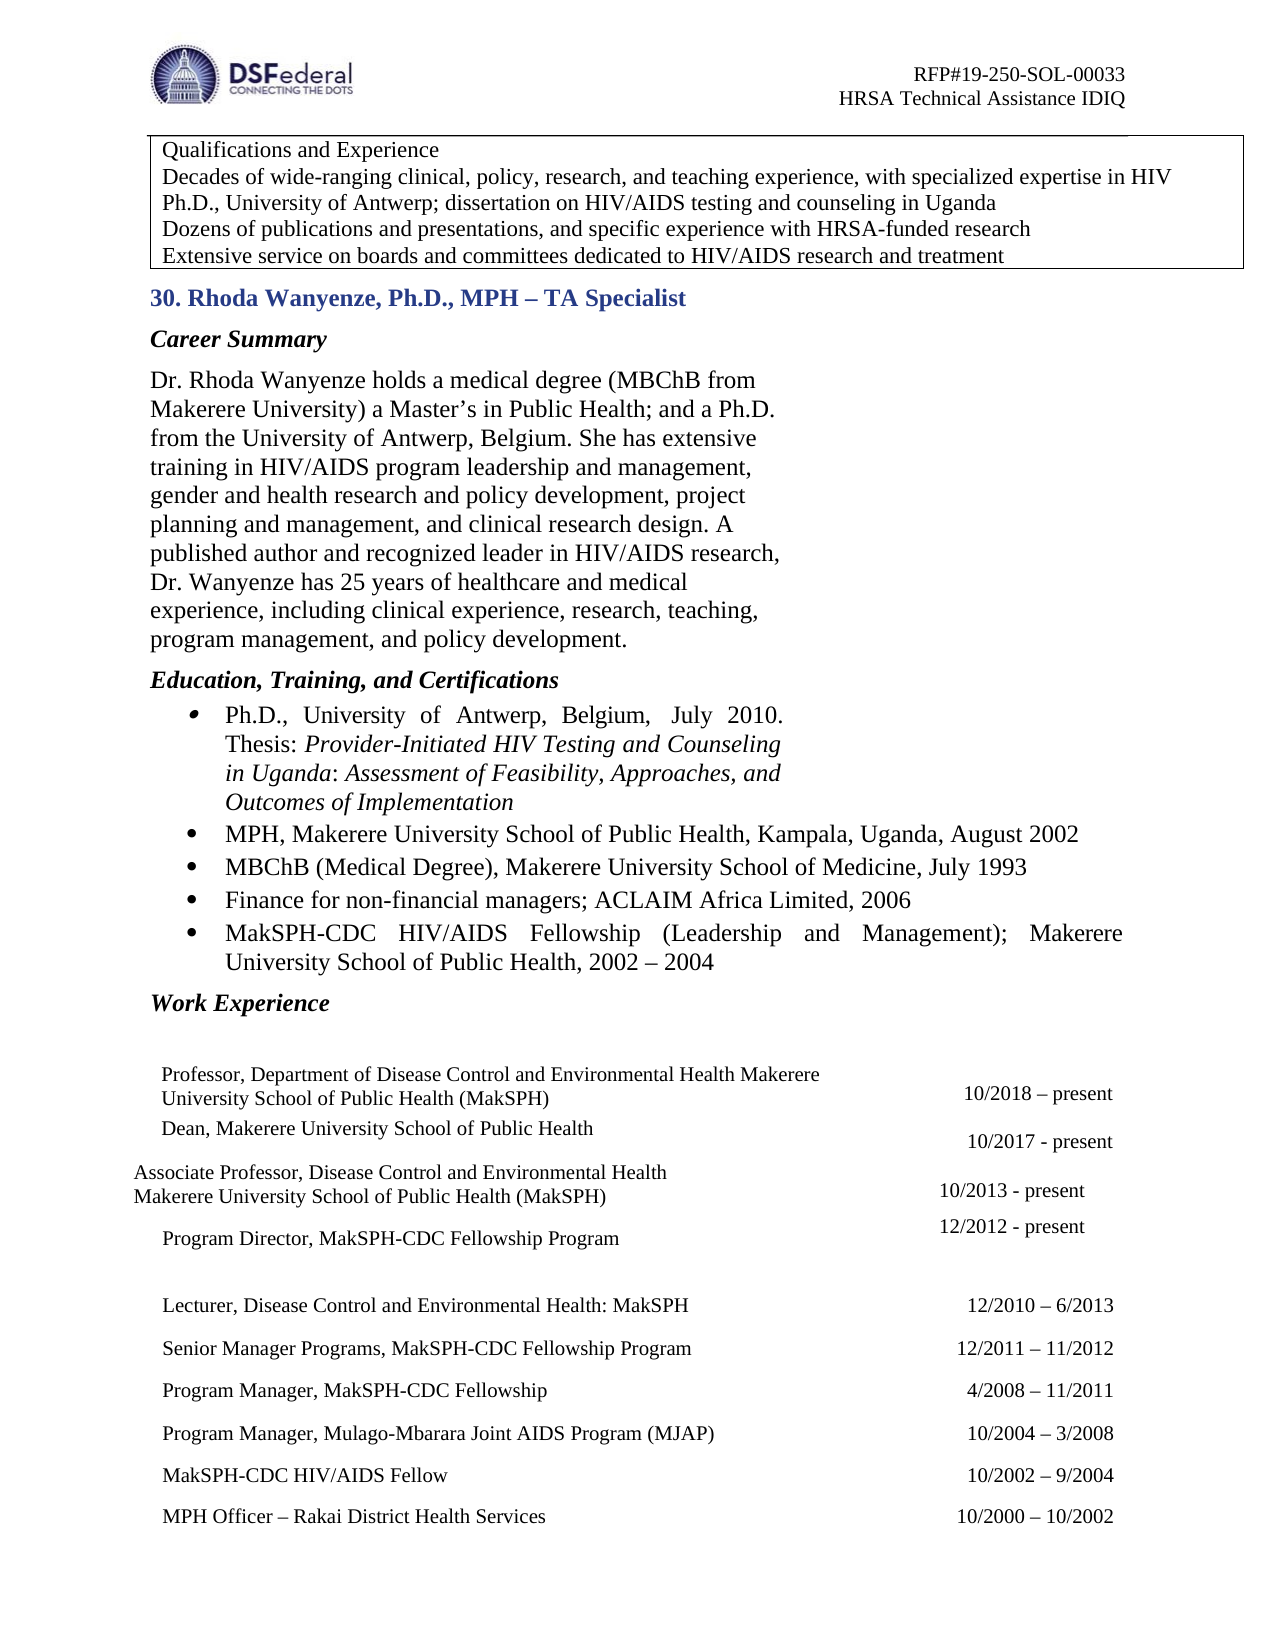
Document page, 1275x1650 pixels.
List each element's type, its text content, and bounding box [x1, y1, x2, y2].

list MBChB (Medical Degree), Makerere University School of Medicine, July 1993 [187, 852, 1244, 881]
text Dr. Rhoda Wanyenze holds a medical degree (MBChB from Makerere University) a Master’s in Public Health; and a Ph.D. from the University of Antwerp, Belgium. She has extensive training in HIV/AIDS program leadership and management, gender and health research and policy development, project planning and management, and clinical research design. A published author and recognized leader in HIV/AIDS research, Dr. Wanyenze has 25 years of healthcare and medical experience, including clinical experience, research, teaching, program management, and policy development. [150, 365, 782, 653]
subtitle Career Summary [150, 324, 1244, 353]
list Finance for non-financial managers; ACLAIM Africa Limited, 2006 [187, 885, 1244, 914]
list Ph.D., University of Antwerp, Belgium, July 2010. Thesis: Provider-Initiated HIV Testing and Counseling in Uganda: Assessment of Feasibility, Approaches, and Outcomes of Implementation [187, 700, 783, 815]
list MPH, Makerere University School of Public Health, Kampala, Uganda, August 2002 [187, 819, 1244, 848]
subtitle Education, Training, and Certifications [150, 665, 1244, 694]
subtitle Work Experience [150, 988, 1244, 1017]
list MakSPH-CDC HIV/AIDS Fellowship (Leadership and Management); Makerere University School of Public Health, 2002 – 2004 [187, 918, 1125, 975]
table_header Qualifications and Experience Decades of wide-ranging clinical, policy, research, and teaching experience, with specialized expertise in HIV Ph.D., University of Antwerp; dissertation on HIV/AIDS testing and counseling in Uganda Dozens of publications and presentations, and specific experience with HRSA-funded research Extensive service on boards and committees dedicated to HIV/AIDS research and treatment [151, 136, 1243, 268]
text 10/2013 - present 12/2012 - present [939, 1178, 1115, 1238]
list Rhoda Wanyenze, Ph.D., MPH – TA Specialist [150, 283, 1244, 312]
text 10/2018 – present [963, 1080, 1244, 1104]
text Associate Professor, Disease Control and Environmental Health Makerere University School of Public Health (MakSPH) [133, 1159, 697, 1208]
picture [149, 32, 355, 105]
text Dean, Makerere University School of Public Health 10/2017 - present [161, 1116, 1244, 1153]
text Professor, Department of Disease Control and Environmental Health Makerere University School of Public Health (MakSPH) [161, 1062, 822, 1110]
